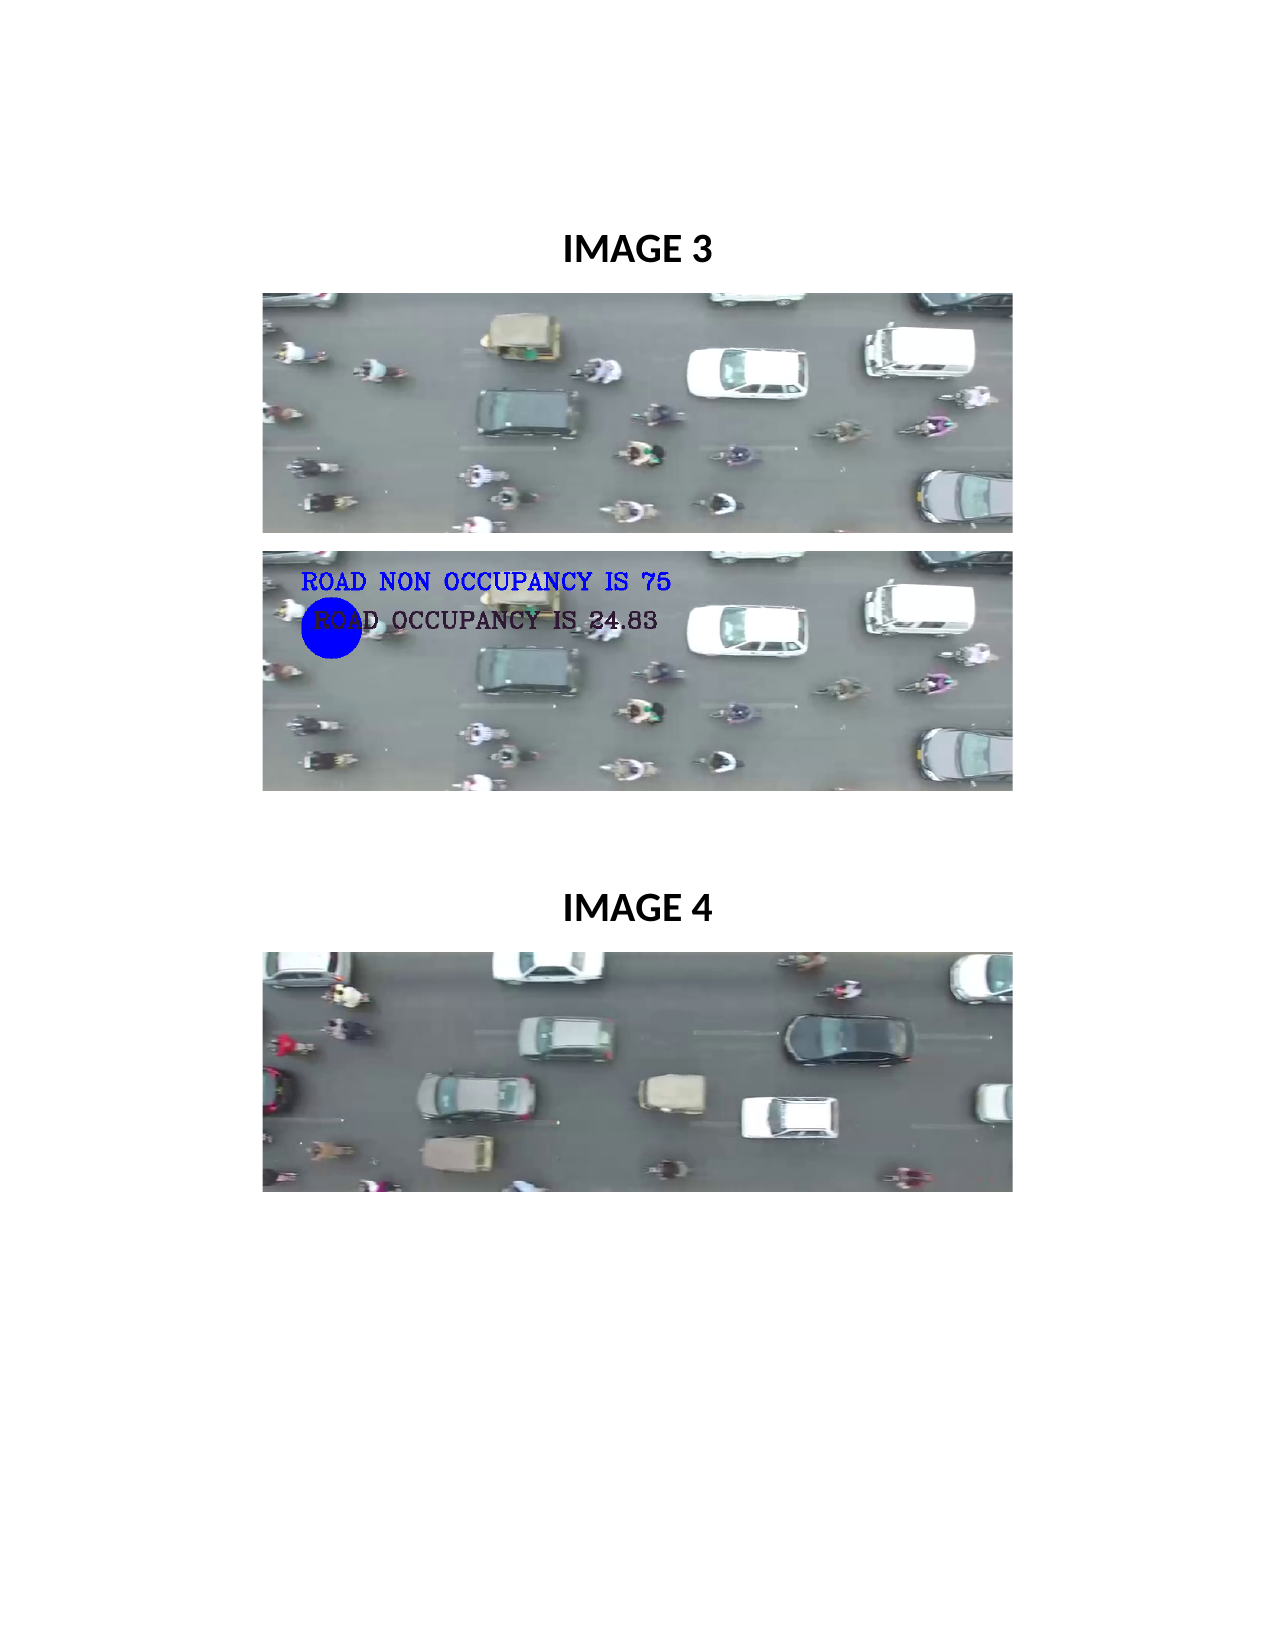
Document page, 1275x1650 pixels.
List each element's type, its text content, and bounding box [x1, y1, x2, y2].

text IMAGE 3 [150, 222, 1125, 272]
text IMAGE 4 [150, 881, 1125, 931]
